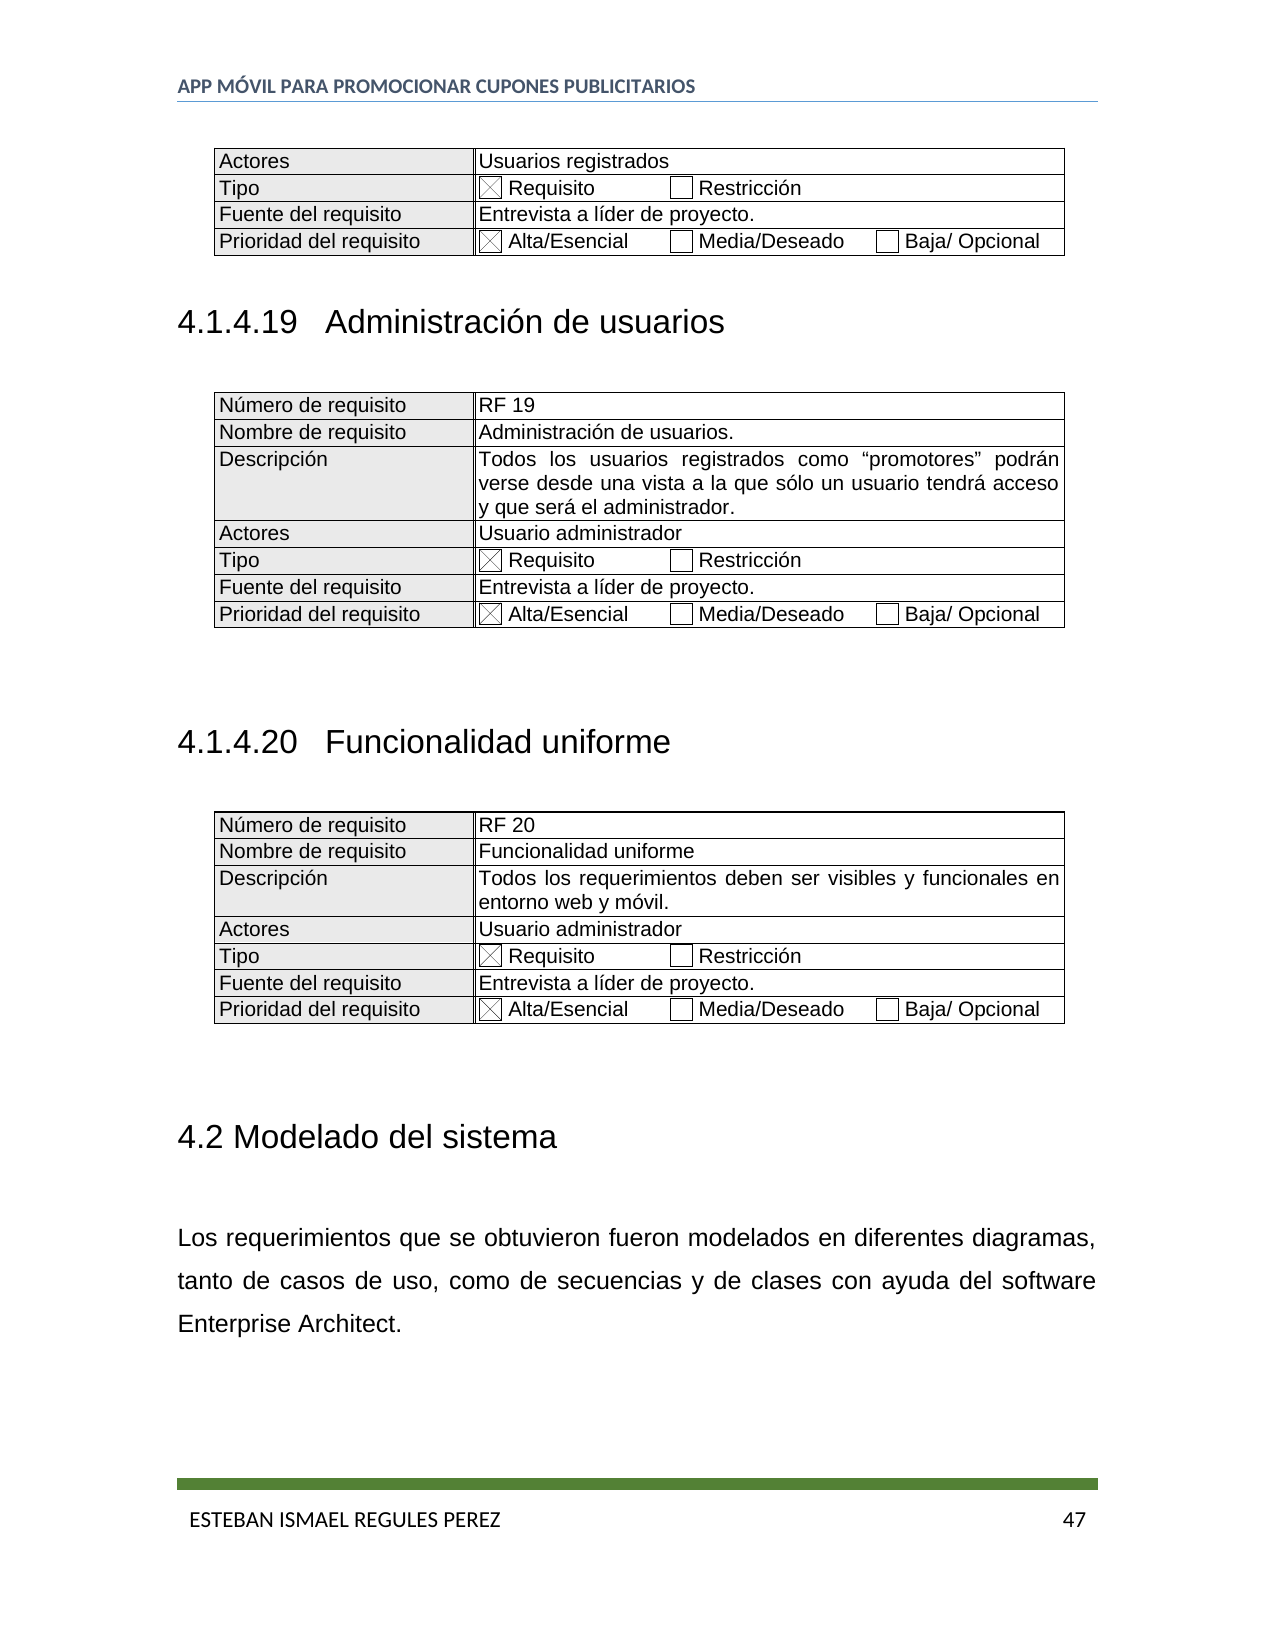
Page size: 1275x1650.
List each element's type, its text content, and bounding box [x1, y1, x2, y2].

table_cell Restricción [661, 944, 1064, 969]
table_cell Media/Deseado [661, 602, 868, 627]
subtitle Administración de usuarios [177, 303, 1098, 341]
table_cell Tipo [215, 175, 473, 201]
table_cell Baja/ Opcional [868, 229, 1064, 255]
table_cell Fuente del requisito [215, 202, 473, 228]
table_cell Tipo [215, 548, 473, 574]
table_cell Requisito [476, 944, 661, 969]
table_cell Funcionalidad uniforme [476, 839, 1064, 865]
table_cell Descripción [215, 447, 473, 520]
table_cell Entrevista a líder de proyecto. [476, 970, 1064, 996]
table_cell Media/Deseado [661, 229, 868, 255]
table_cell Prioridad del requisito [215, 229, 473, 255]
table_cell Nombre de requisito [215, 420, 473, 446]
table_cell Restricción [661, 548, 1064, 574]
table_cell Administración de usuarios. [476, 420, 1064, 446]
table_cell Descripción [215, 866, 473, 916]
subtitle Funcionalidad uniforme [177, 722, 1098, 761]
table_cell Baja/ Opcional [868, 997, 1064, 1023]
table_cell Requisito [476, 548, 661, 574]
table_cell Actores [215, 149, 473, 174]
table_cell Entrevista a líder de proyecto. [476, 575, 1064, 601]
table_header Número de requisito [215, 393, 473, 419]
table_header RF 20 [476, 813, 1064, 838]
table_cell Media/Deseado [661, 997, 868, 1023]
table_cell Fuente del requisito [215, 575, 473, 601]
table_cell Todos los requerimientos deben ser visibles y funcionales en entorno web y móvil. [476, 866, 1064, 916]
table_cell Usuario administrador [476, 521, 1064, 547]
table_cell Prioridad del requisito [215, 997, 473, 1023]
table_header Número de requisito [215, 813, 473, 838]
table_cell Restricción [661, 175, 1064, 201]
table_cell Baja/ Opcional [868, 602, 1064, 627]
table_cell Usuarios registrados [476, 149, 1064, 174]
table_cell Fuente del requisito [215, 970, 473, 996]
table_cell Actores [215, 917, 473, 942]
text Los requerimientos que se obtuvieron fueron modelados en diferentes diagramas, tanto de casos de uso, como de secuencias y de clases con ayuda del software Enterprise Architect. [177, 1223, 1098, 1338]
table_cell Tipo [215, 944, 473, 969]
table_cell Alta/Esencial [476, 229, 661, 255]
table_cell Requisito [476, 175, 661, 201]
table_header RF 19 [476, 393, 1064, 419]
subtitle 4.2 Modelado del sistema [177, 1118, 1098, 1156]
table_cell Prioridad del requisito [215, 602, 473, 627]
table_cell Alta/Esencial [476, 997, 661, 1023]
table_cell Usuario administrador [476, 917, 1064, 942]
table_cell Todos los usuarios registrados como “promotores” podrán verse desde una vista a la que sólo un usuario tendrá acceso y que será el administrador. [476, 447, 1064, 520]
table_cell Entrevista a líder de proyecto. [476, 202, 1064, 228]
table_cell Alta/Esencial [476, 602, 661, 627]
table_cell Nombre de requisito [215, 839, 473, 865]
table_cell Actores [215, 521, 473, 547]
